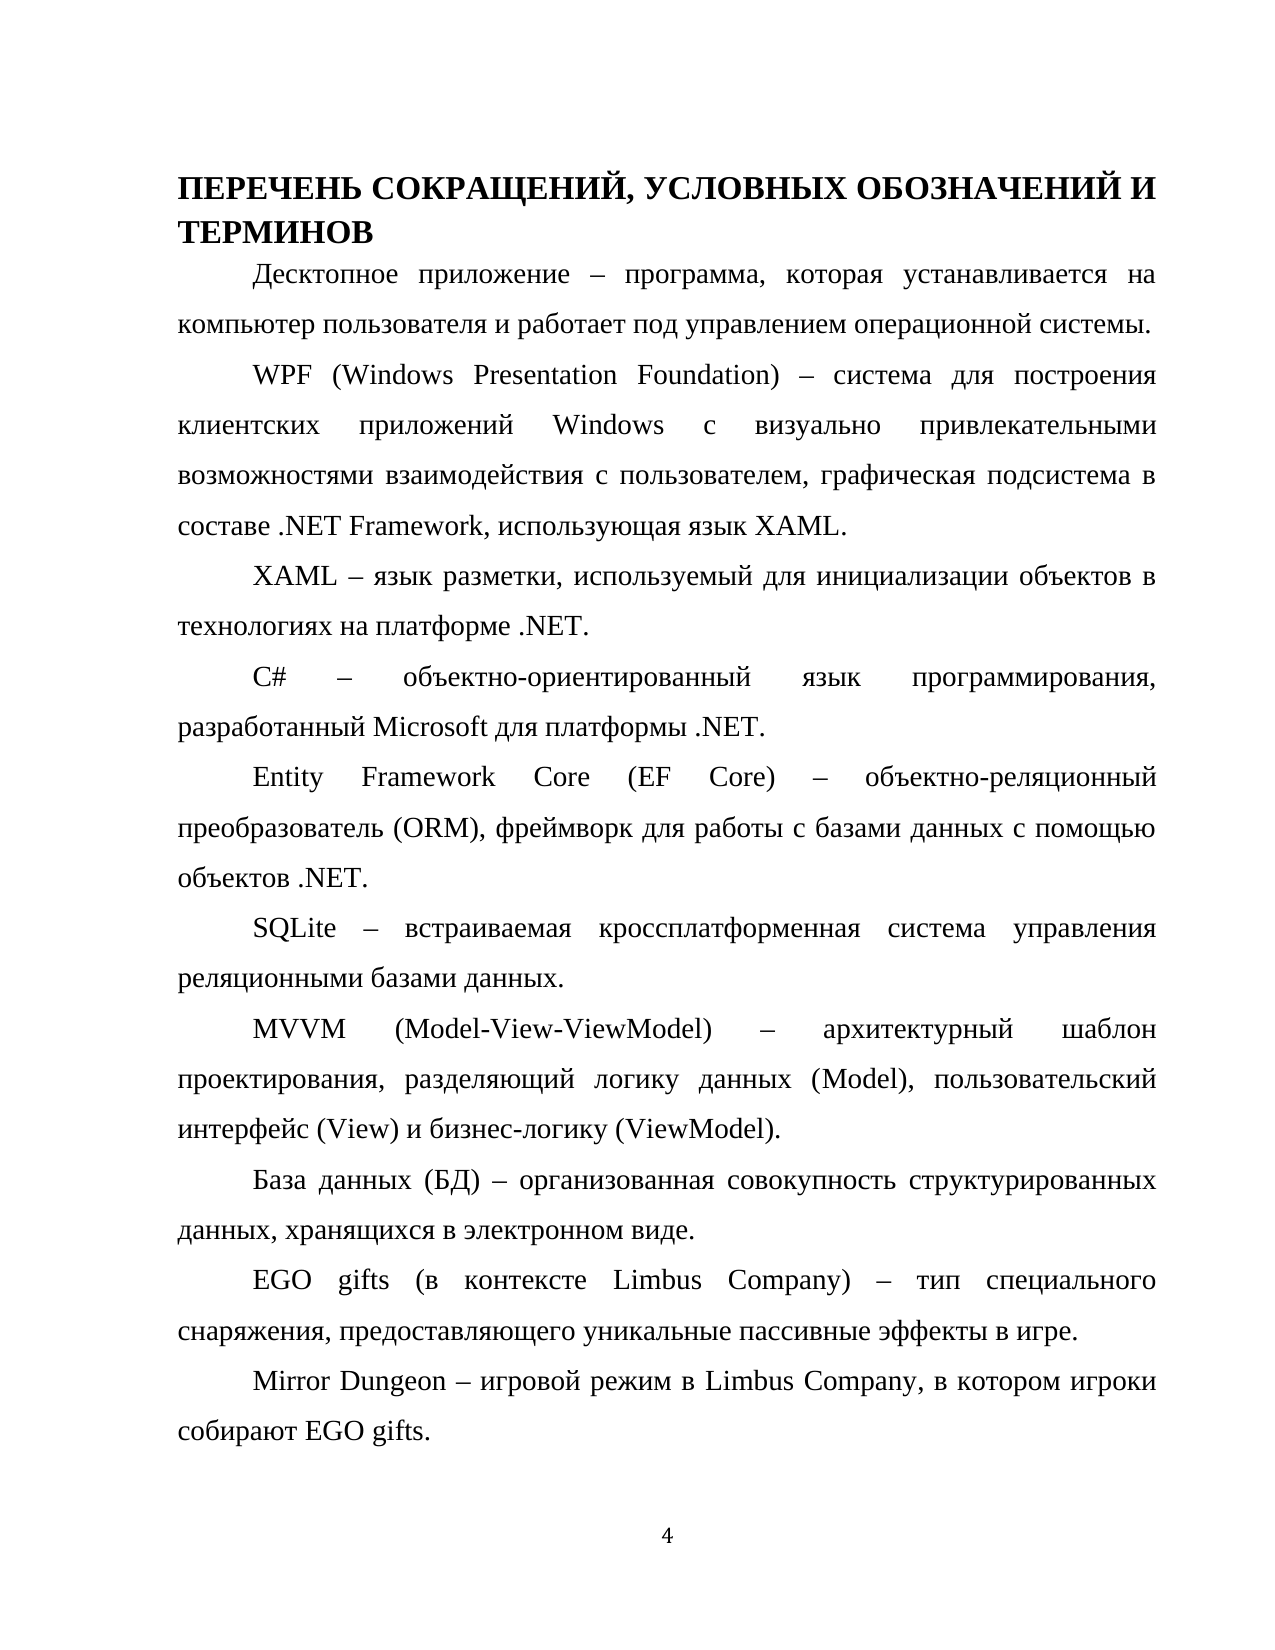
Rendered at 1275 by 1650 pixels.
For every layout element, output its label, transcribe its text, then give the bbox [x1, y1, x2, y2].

text EGO gifts (в контексте Limbus Company) – тип специального снаряжения, предоставляющего уникальные пассивные эффекты в игре. [177, 1262, 1157, 1346]
text База данных (БД) – организованная совокупность структурированных данных, хранящихся в электронном виде. [177, 1162, 1157, 1246]
text Mirror Dungeon – игровой режим в Limbus Company, в котором игроки собирают EGO gifts. [177, 1363, 1157, 1447]
text MVVM (Model-View-ViewModel) – архитектурный шаблон проектирования, разделяющий логику данных (Model), пользовательский интерфейс (View) и бизнес-логику (ViewModel). [177, 1011, 1157, 1145]
text WPF (Windows Presentation Foundation) – система для построения клиентских приложений Windows с визуально привлекательными возможностями взаимодействия с пользователем, графическая подсистема в составе .NET Framework, использующая язык XAML. [177, 357, 1157, 541]
text Entity Framework Core (EF Core) – объектно-реляционный преобразователь (ORM), фреймворк для работы с базами данных с помощью объектов .NET. [177, 759, 1157, 893]
text SQLite – встраиваемая кроссплатформенная система управления реляционными базами данных. [177, 910, 1157, 994]
text Десктопное приложение – программа, которая устанавливается на компьютер пользователя и работает под управлением операционной системы. [177, 256, 1157, 340]
text C# – объектно-ориентированный язык программирования, разработанный Microsoft для платформы .NET. [177, 659, 1157, 743]
subtitle ПЕРЕЧЕНЬ СОКРАЩЕНИЙ, УСЛОВНЫХ ОБОЗНАЧЕНИЙ И ТЕРМИНОВ [177, 168, 1157, 251]
text XAML – язык разметки, используемый для инициализации объектов в технологиях на платформе .NET. [177, 558, 1157, 642]
